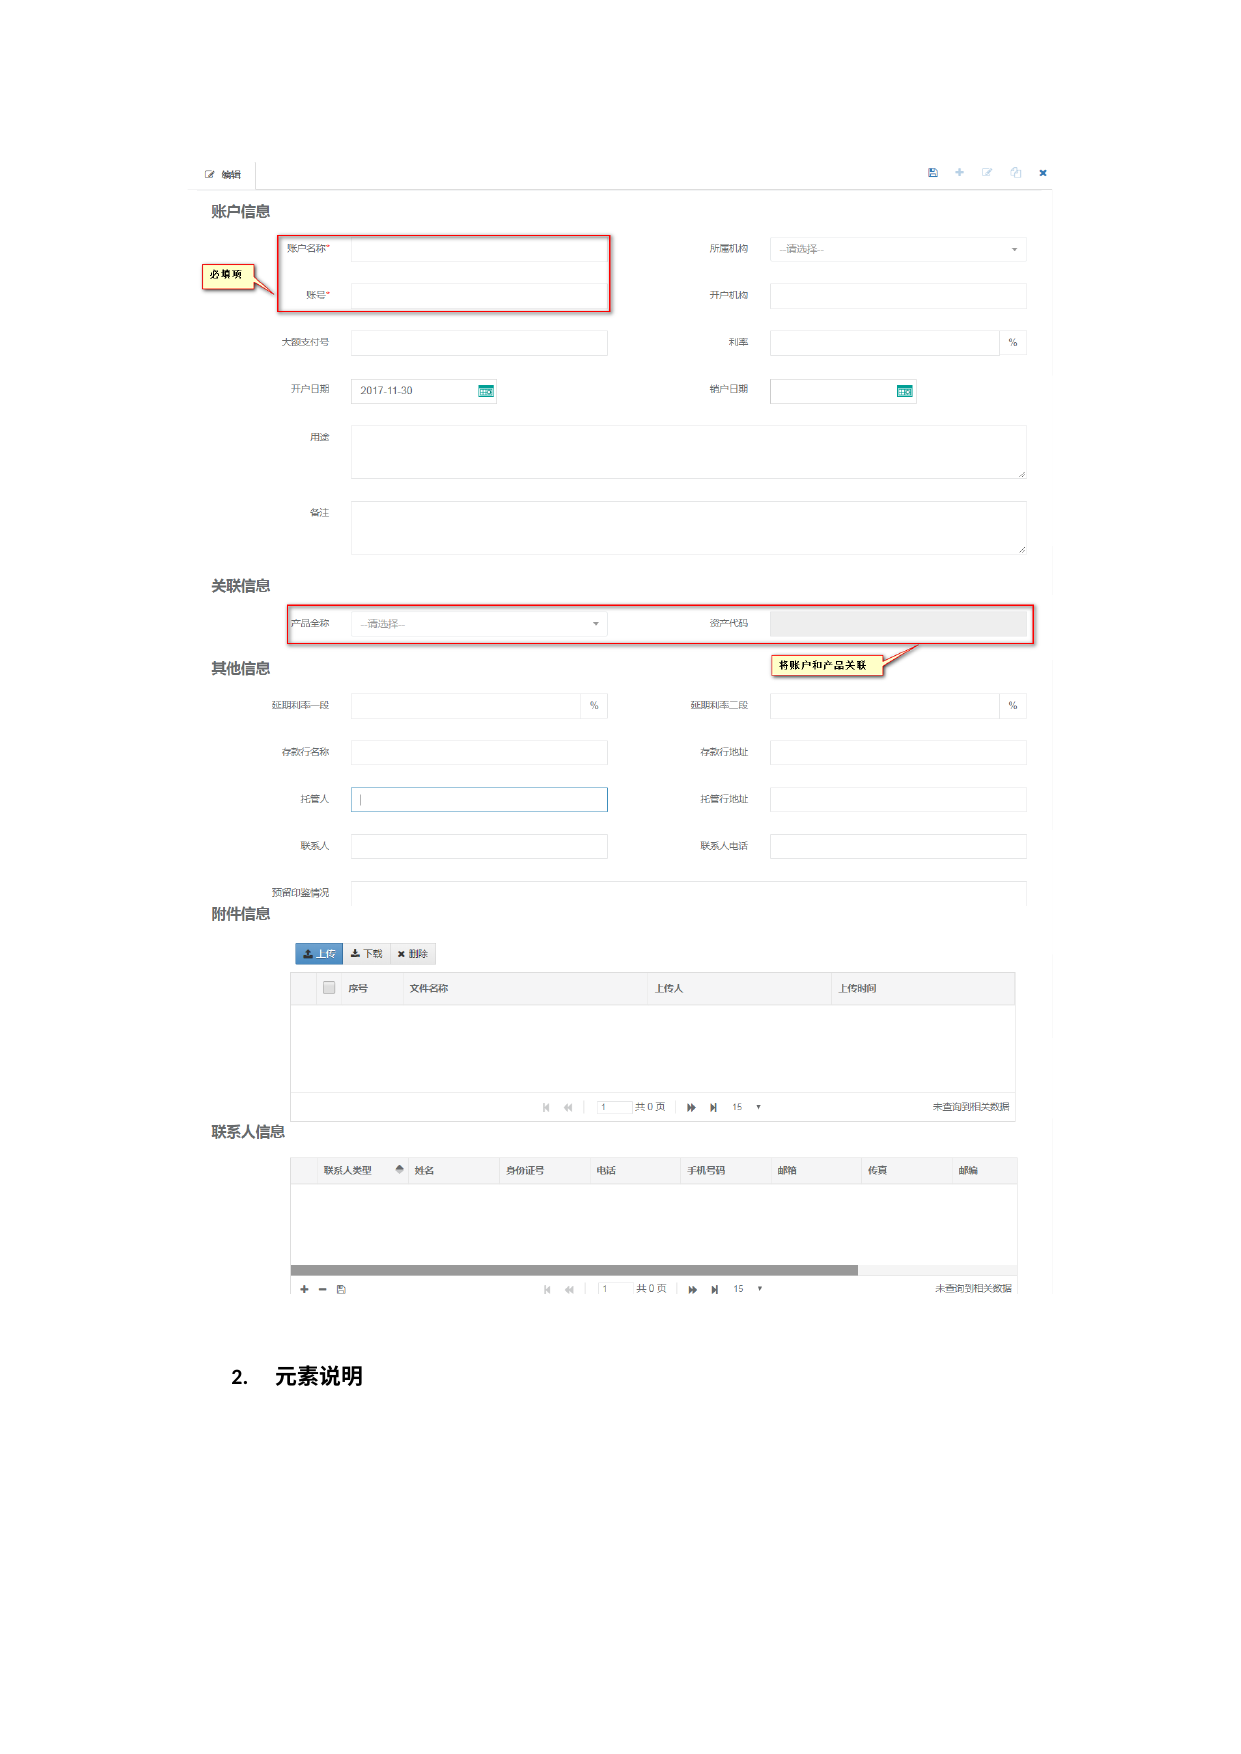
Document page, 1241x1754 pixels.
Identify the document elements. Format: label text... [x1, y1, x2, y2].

list 元素说明 [231, 1359, 1053, 1391]
picture [187, 162, 1053, 1294]
